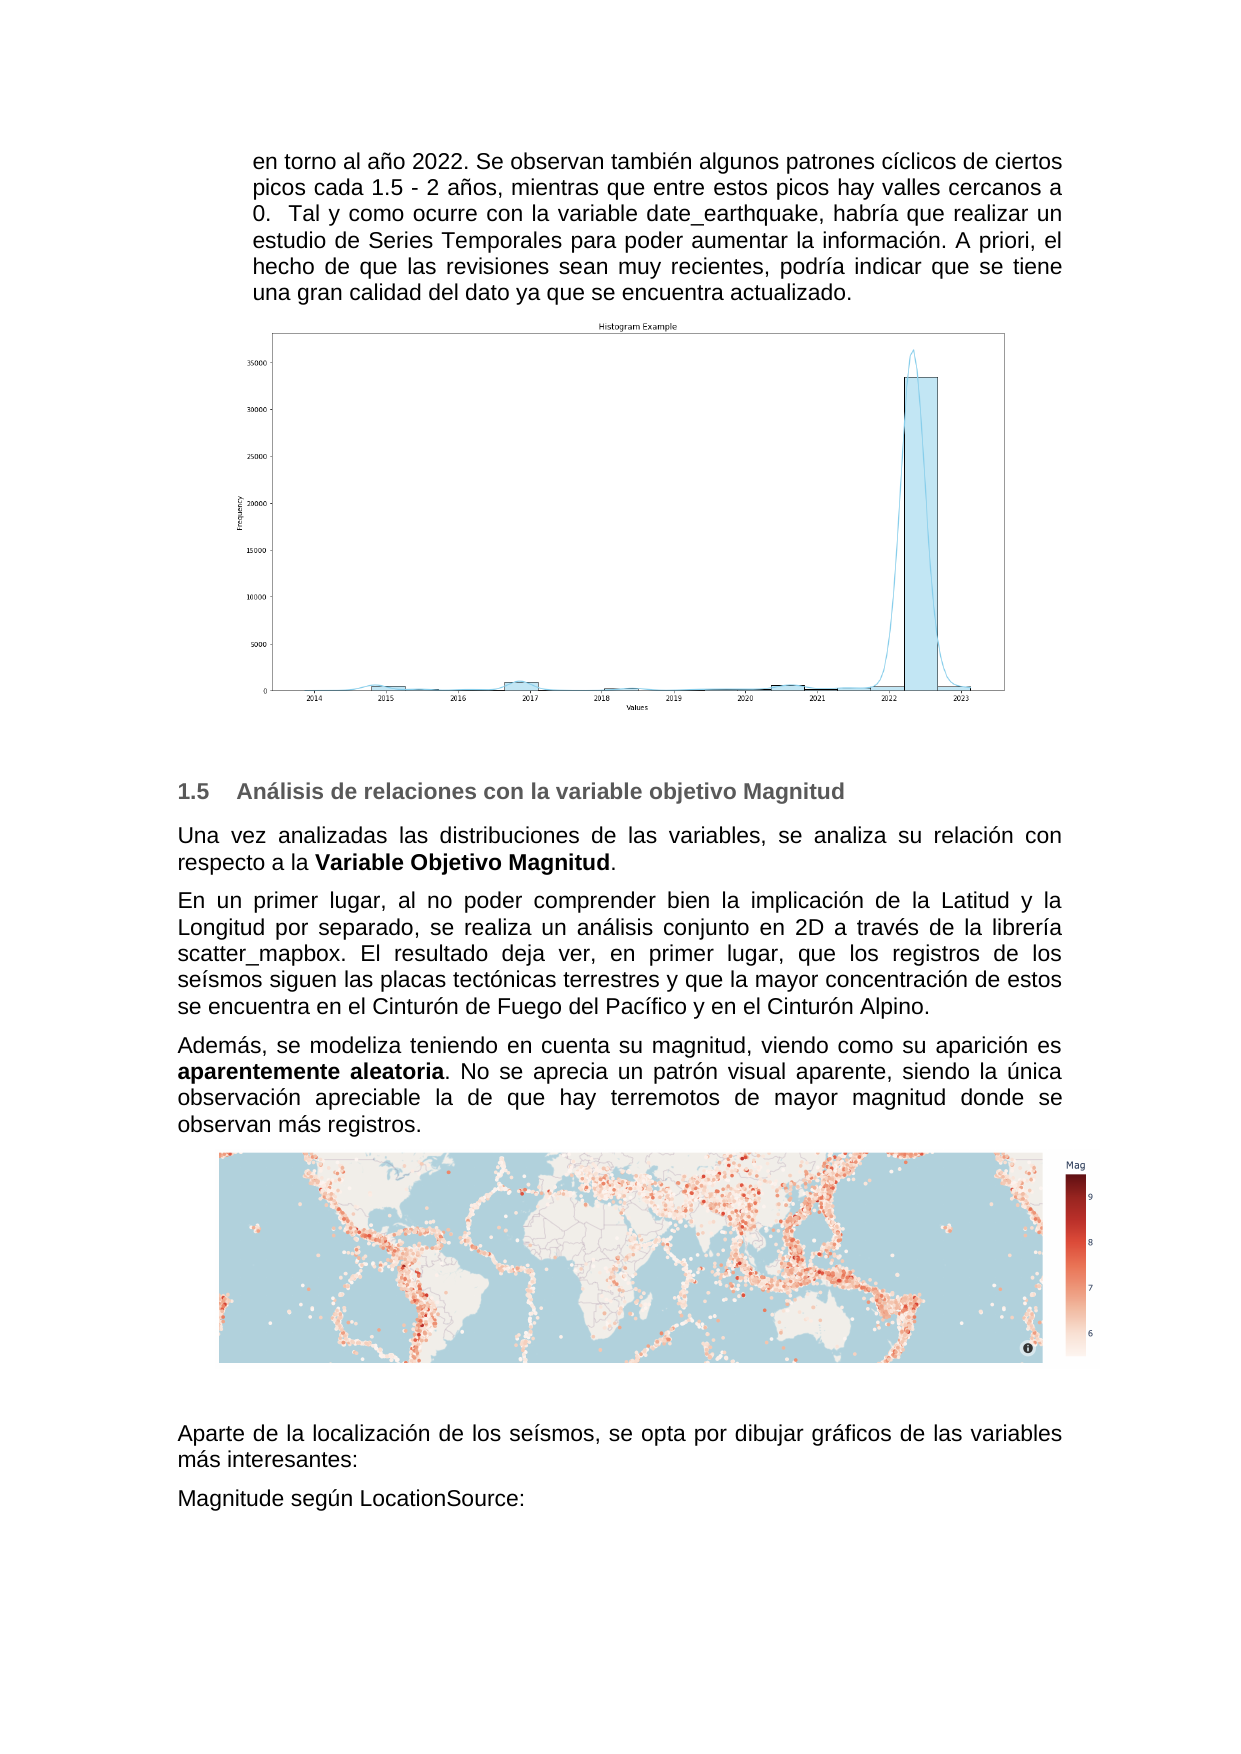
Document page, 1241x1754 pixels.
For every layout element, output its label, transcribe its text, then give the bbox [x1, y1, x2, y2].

text Aparte de la localización de los seísmos, se opta por dibujar gráficos de las variables más interesantes: [177, 1419, 1063, 1472]
text En un primer lugar, al no poder comprender bien la implicación de la Latitud y la Longitud por separado, se realiza un análisis conjunto en 2D a través de la librería scatter_mapbox. El resultado deja ver, en primer lugar, que los registros de los seísmos siguen las placas tectónicas terrestres y que la mayor concentración de estos se encuentra en el Cinturón de Fuego del Pacífico y en el Cinturón Alpino. [177, 887, 1063, 1019]
subtitle Análisis de relaciones con la variable objetivo Magnitud [177, 778, 1063, 804]
text Además, se modeliza teniendo en cuenta su magnitud, viendo como su aparición es aparentemente aleatoria. No se aprecia un patrón visual aparente, siendo la única observación apreciable la de que hay terremotos de mayor magnitud donde se observan más registros. [177, 1032, 1063, 1137]
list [215, 148, 1063, 306]
text Magnitude según LocationSource: [177, 1485, 1063, 1511]
picture [232, 318, 1008, 715]
text Una vez analizadas las distribuciones de las variables, se analiza su relación con respecto a la Variable Objetivo Magnitud. [177, 822, 1063, 875]
picture [214, 1149, 1100, 1369]
